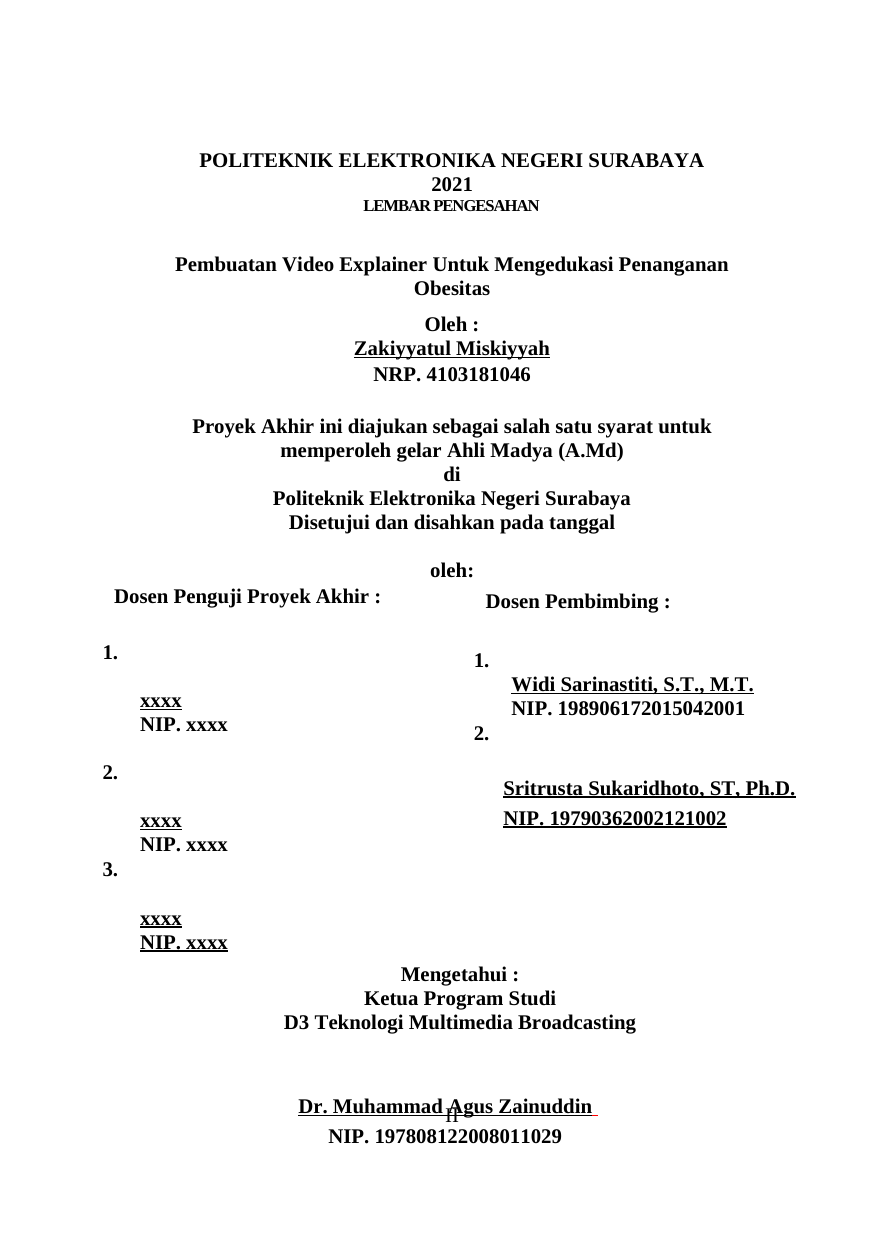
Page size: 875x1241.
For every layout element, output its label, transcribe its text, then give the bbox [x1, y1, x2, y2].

text Disetujui dan disahkan pada tanggal [148, 510, 756, 534]
text di [148, 462, 756, 486]
text LEMBAR PENGESAHAN [148, 196, 756, 215]
text 2021 [148, 172, 756, 196]
text POLITEKNIK ELEKTRONIKA NEGERI SURABAYA [148, 148, 756, 172]
text Oleh : [148, 312, 756, 336]
text memperoleh gelar Ahli Madya (A.Md) [148, 438, 756, 462]
text NRP. 4103181046 [148, 362, 756, 386]
text Proyek Akhir ini diajukan sebagai salah satu syarat untuk [148, 414, 756, 438]
list oleh: [148, 558, 756, 582]
text Politeknik Elektronika Negeri Surabaya [148, 486, 756, 510]
text Zakiyyatul Miskiyyah [148, 336, 756, 360]
text Pembuatan Video Explainer Untuk Mengedukasi Penanganan Obesitas [148, 252, 756, 300]
